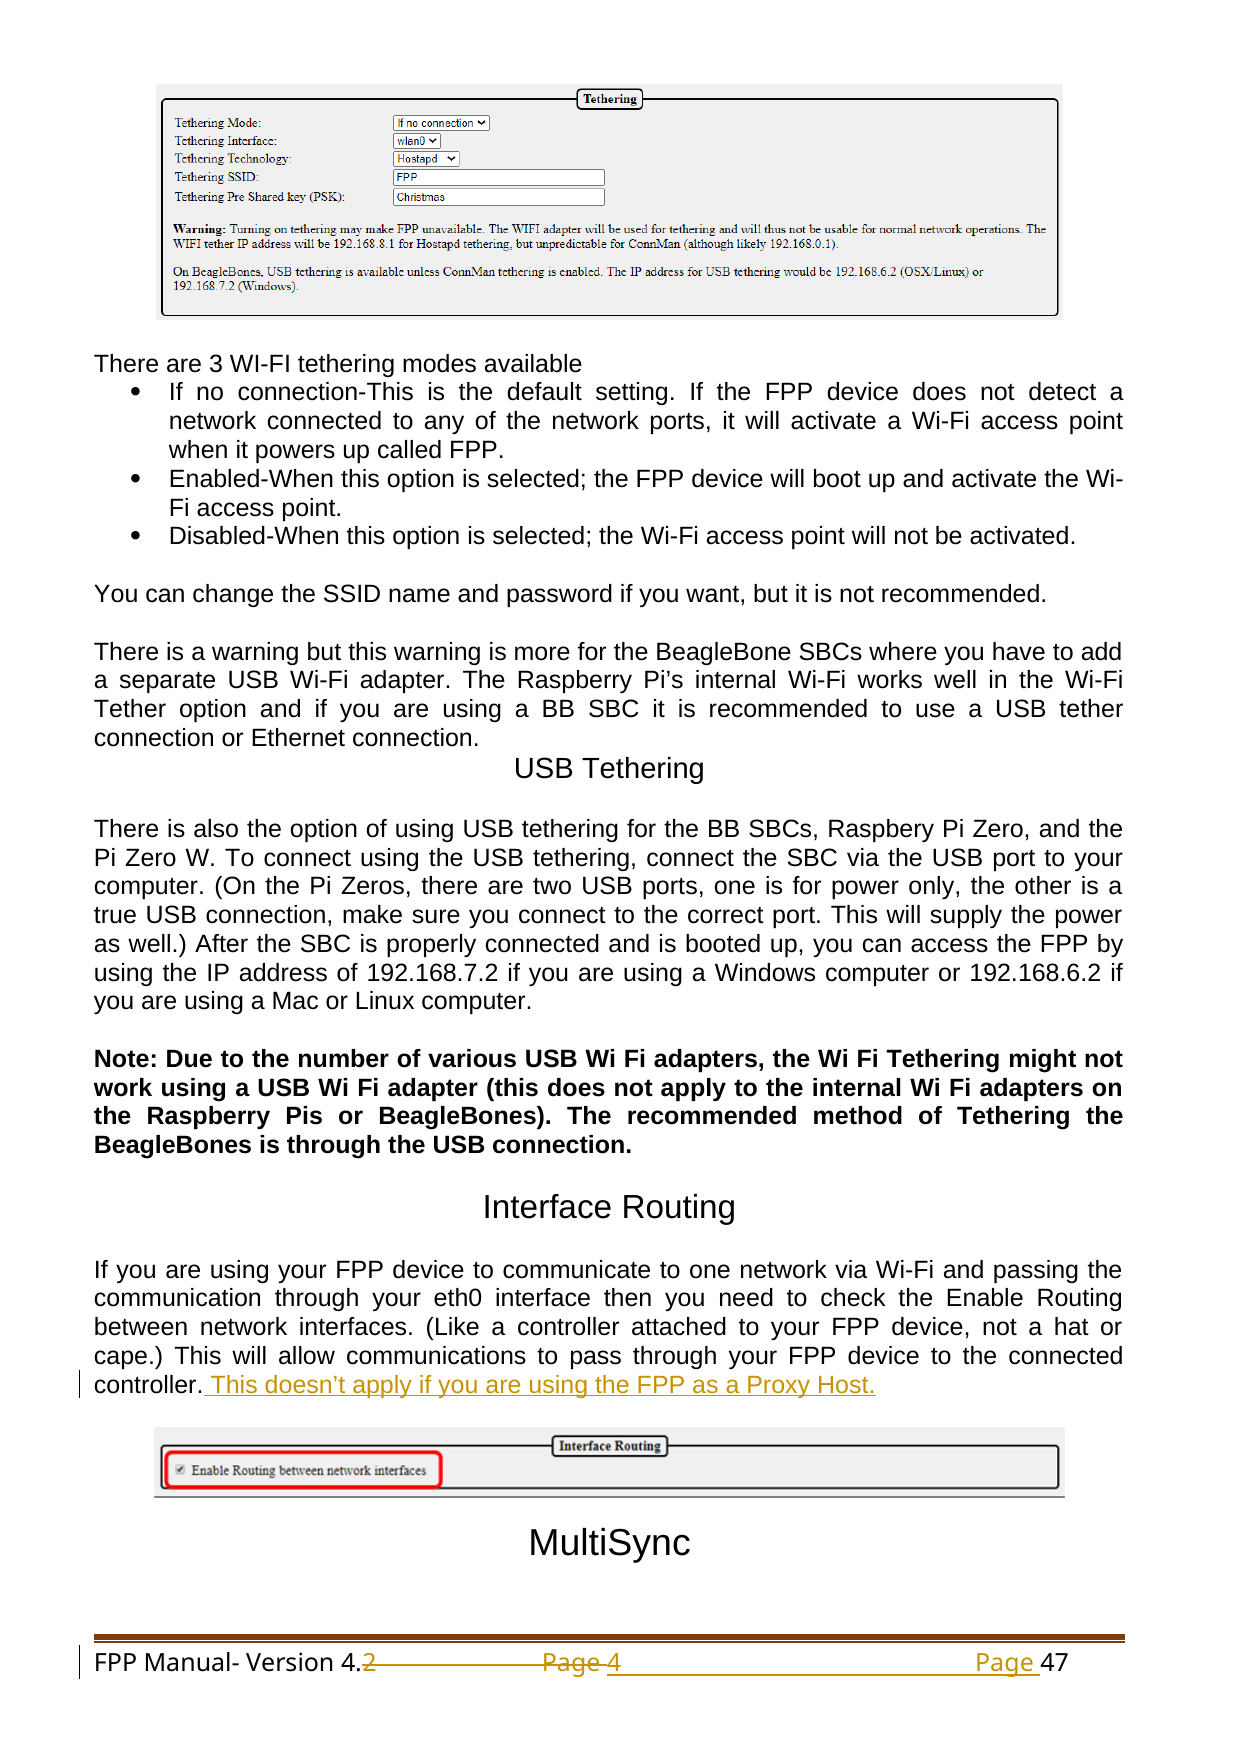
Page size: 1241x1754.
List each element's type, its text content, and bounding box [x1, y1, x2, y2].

subtitle Interface Routing [94, 1187, 1125, 1226]
text If you are using your FPP device to communicate to one network via Wi-Fi and passing the communication through your eth0 interface then you need to check the Enable Routing between network interfaces. (Like a controller attached to your FPP device, not a hat or cape.) This will allow communications to pass through your FPP device to the connected controller. [94, 1255, 1125, 1398]
text You can change the SSID name and password if you want, but it is not recommended. [94, 579, 1125, 608]
picture [156, 84, 1063, 320]
text Note: Due to the number of various USB Wi Fi adapters, the Wi Fi Tethering might not work using a USB Wi Fi adapter (this does not apply to the internal Wi Fi adapters on the Raspberry Pis or BeagleBones). The recommended method of Tethering the BeagleBones is through the USB connection. [94, 1044, 1125, 1159]
picture [153, 1427, 1066, 1501]
text There is also the option of using USB tethering for the BB SBCs, Raspbery Pi Zero, and the Pi Zero W. To connect using the USB tethering, connect the SBC via the USB port to your computer. (On the Pi Zeros, there are two USB ports, one is for power only, the other is a true USB connection, make sure you connect to the correct port. This will supply the power as well.) After the SBC is properly connected and is booted up, you can access the FPP by using the IP address of 192.168.7.2 if you are using a Windows computer or 192.168.6.2 if you are using a Mac or Linux computer. [94, 814, 1125, 1015]
text There are 3 WI-FI tethering modes available [94, 349, 1125, 377]
subtitle USB Tethering [94, 751, 1125, 785]
list Disabled-When this option is selected; the Wi-Fi access point will not be activated. [131, 521, 1125, 550]
text There is a warning but this warning is more for the BeagleBone SBCs where you have to add a separate USB Wi-Fi adapter. The Raspberry Pi’s internal Wi-Fi works well in the Wi-Fi Tether option and if you are using a BB SBC it is recommended to use a USB tether connection or Ethernet connection. [94, 636, 1125, 751]
list If no connection-This is the default setting. If the FPP device does not detect a network connected to any of the network ports, it will activate a Wi-Fi access point when it powers up called FPP. [131, 377, 1125, 464]
list Enabled-When this option is selected; the FPP device will boot up and activate the Wi-Fi access point. [131, 464, 1125, 521]
subtitle MultiSync [94, 1520, 1125, 1563]
